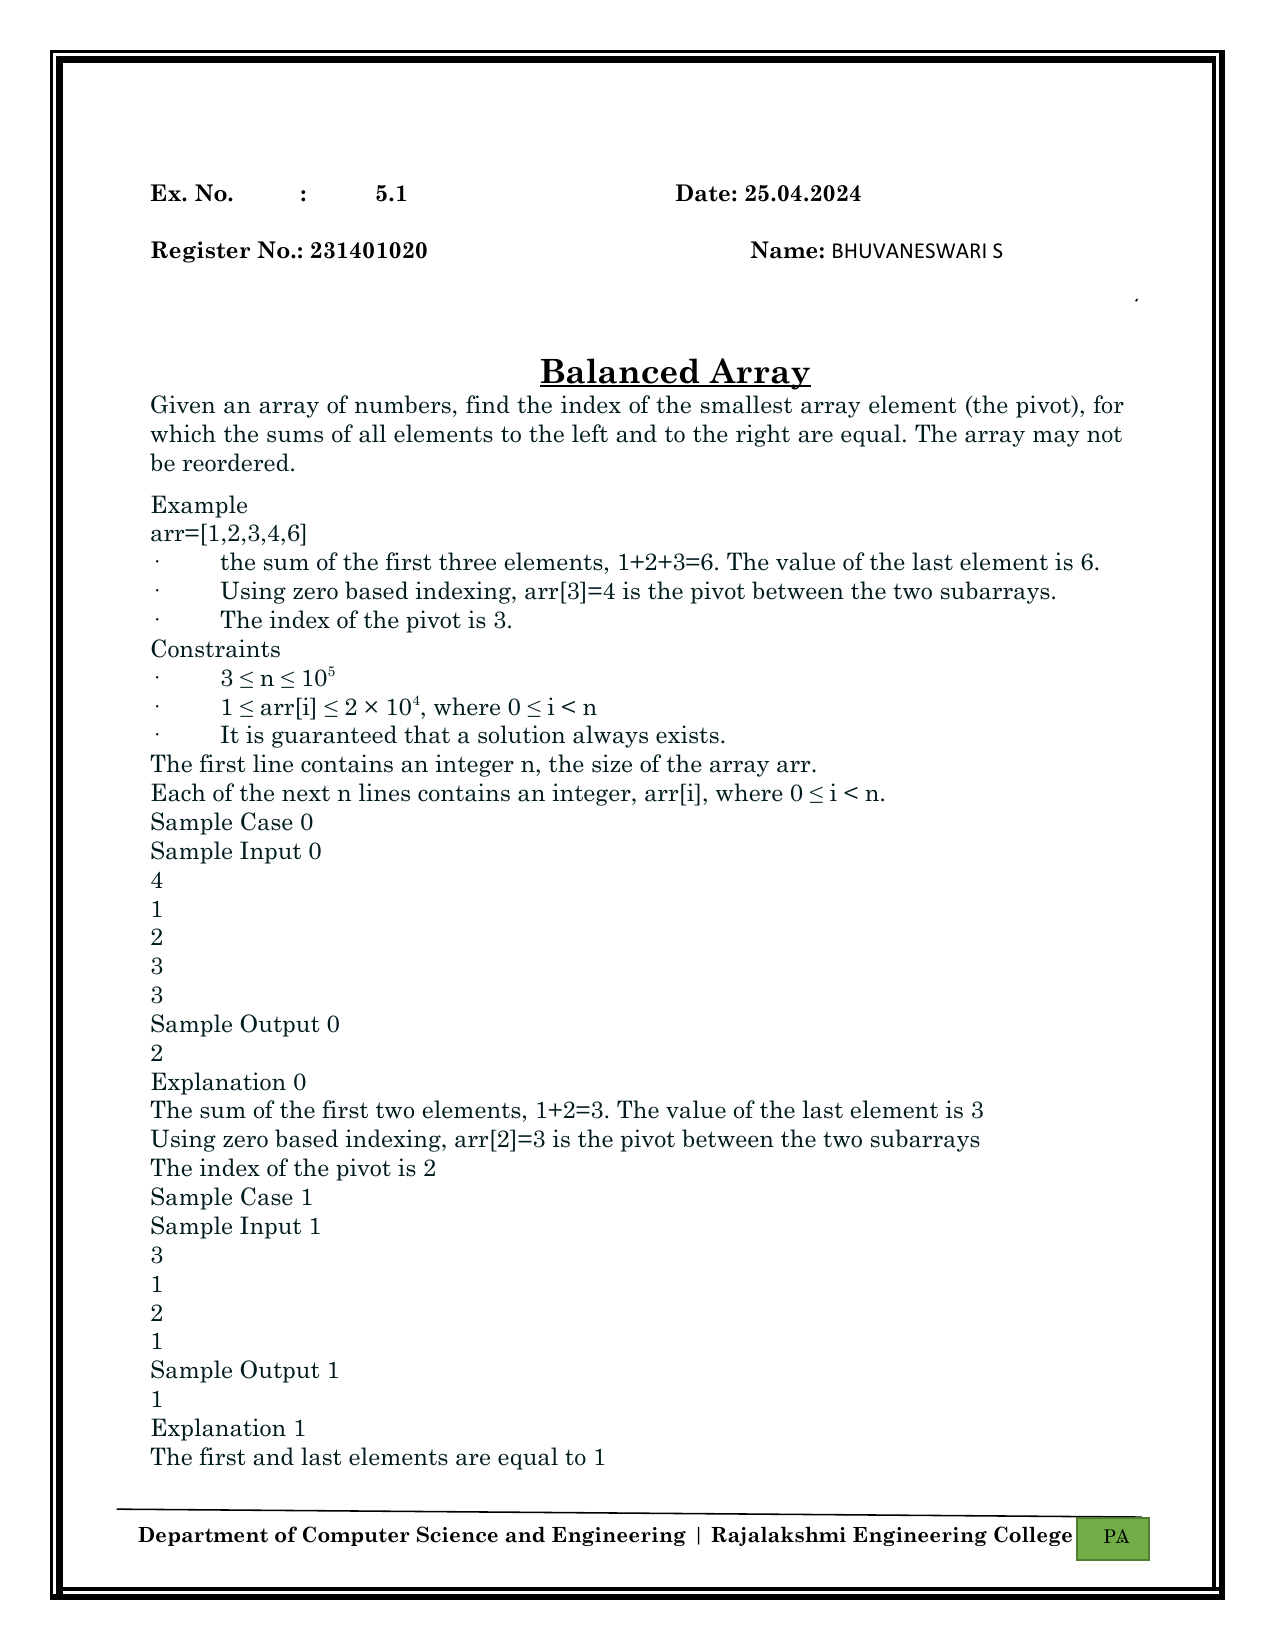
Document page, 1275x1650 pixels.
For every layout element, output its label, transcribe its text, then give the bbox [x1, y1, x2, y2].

text Balanced Array [225, 350, 1125, 390]
text The sum of the first two elements, 1+2=3. The value of the last element is 3 [150, 1095, 1125, 1124]
text Sample Input 1 [150, 1211, 1125, 1239]
text Sample Input 0 [150, 836, 1125, 864]
text Given an array of numbers, find the index of the smallest array element (the pivot), for which the sums of all elements to the left and to the right are equal. The array may not be reordered. [150, 390, 1125, 477]
text 1 [150, 1326, 1125, 1355]
text · 1 ≤ arr[i] ≤ 2 × 104, where 0 ≤ i < n [150, 691, 1125, 720]
text The index of the pivot is 2 [150, 1153, 1125, 1182]
text Constraints [150, 634, 1125, 662]
text 2 [150, 1297, 1125, 1326]
text · 3 ≤ n ≤ 105 [150, 662, 1125, 691]
text 1 [150, 893, 1125, 922]
text The first line contains an integer n, the size of the array arr. [150, 749, 1125, 778]
text arr=[1,2,3,4,6] [150, 518, 1125, 547]
text 1 [150, 1268, 1125, 1297]
text 1 [150, 1384, 1125, 1413]
text Explanation 1 [150, 1413, 1125, 1442]
text · The index of the pivot is 3. [150, 605, 1125, 634]
text The first and last elements are equal to 1 [150, 1442, 1125, 1470]
text Explanation 0 [150, 1066, 1125, 1095]
text Sample Output 1 [150, 1355, 1125, 1384]
text Ex. No. : 5.1 Date: 25.04.2024 [150, 179, 1125, 207]
text · Using zero based indexing, arr[3]=4 is the pivot between the two subarrays. [150, 576, 1125, 605]
text · the sum of the first three elements, 1+2+3=6. The value of the last element is 6. [150, 547, 1125, 576]
text · It is guaranteed that a solution always exists. [150, 720, 1125, 749]
text Sample Case 0 [150, 807, 1125, 836]
text Sample Output 0 [150, 1009, 1125, 1038]
text Example [150, 489, 1125, 518]
text 3 [150, 980, 1125, 1009]
text 3 [150, 1239, 1125, 1268]
text 2 [150, 1038, 1125, 1066]
text Register No.: 231401020 Name: BHUVANESWARI S [150, 236, 1125, 264]
text Using zero based indexing, arr[2]=3 is the pivot between the two subarrays [150, 1124, 1125, 1153]
text Each of the next n lines contains an integer, arr[i], where 0 ≤ i < n. [150, 778, 1125, 807]
text 3 [150, 951, 1125, 980]
text 4 [150, 864, 1125, 893]
text Sample Case 1 [150, 1182, 1125, 1211]
text 2 [150, 922, 1125, 951]
